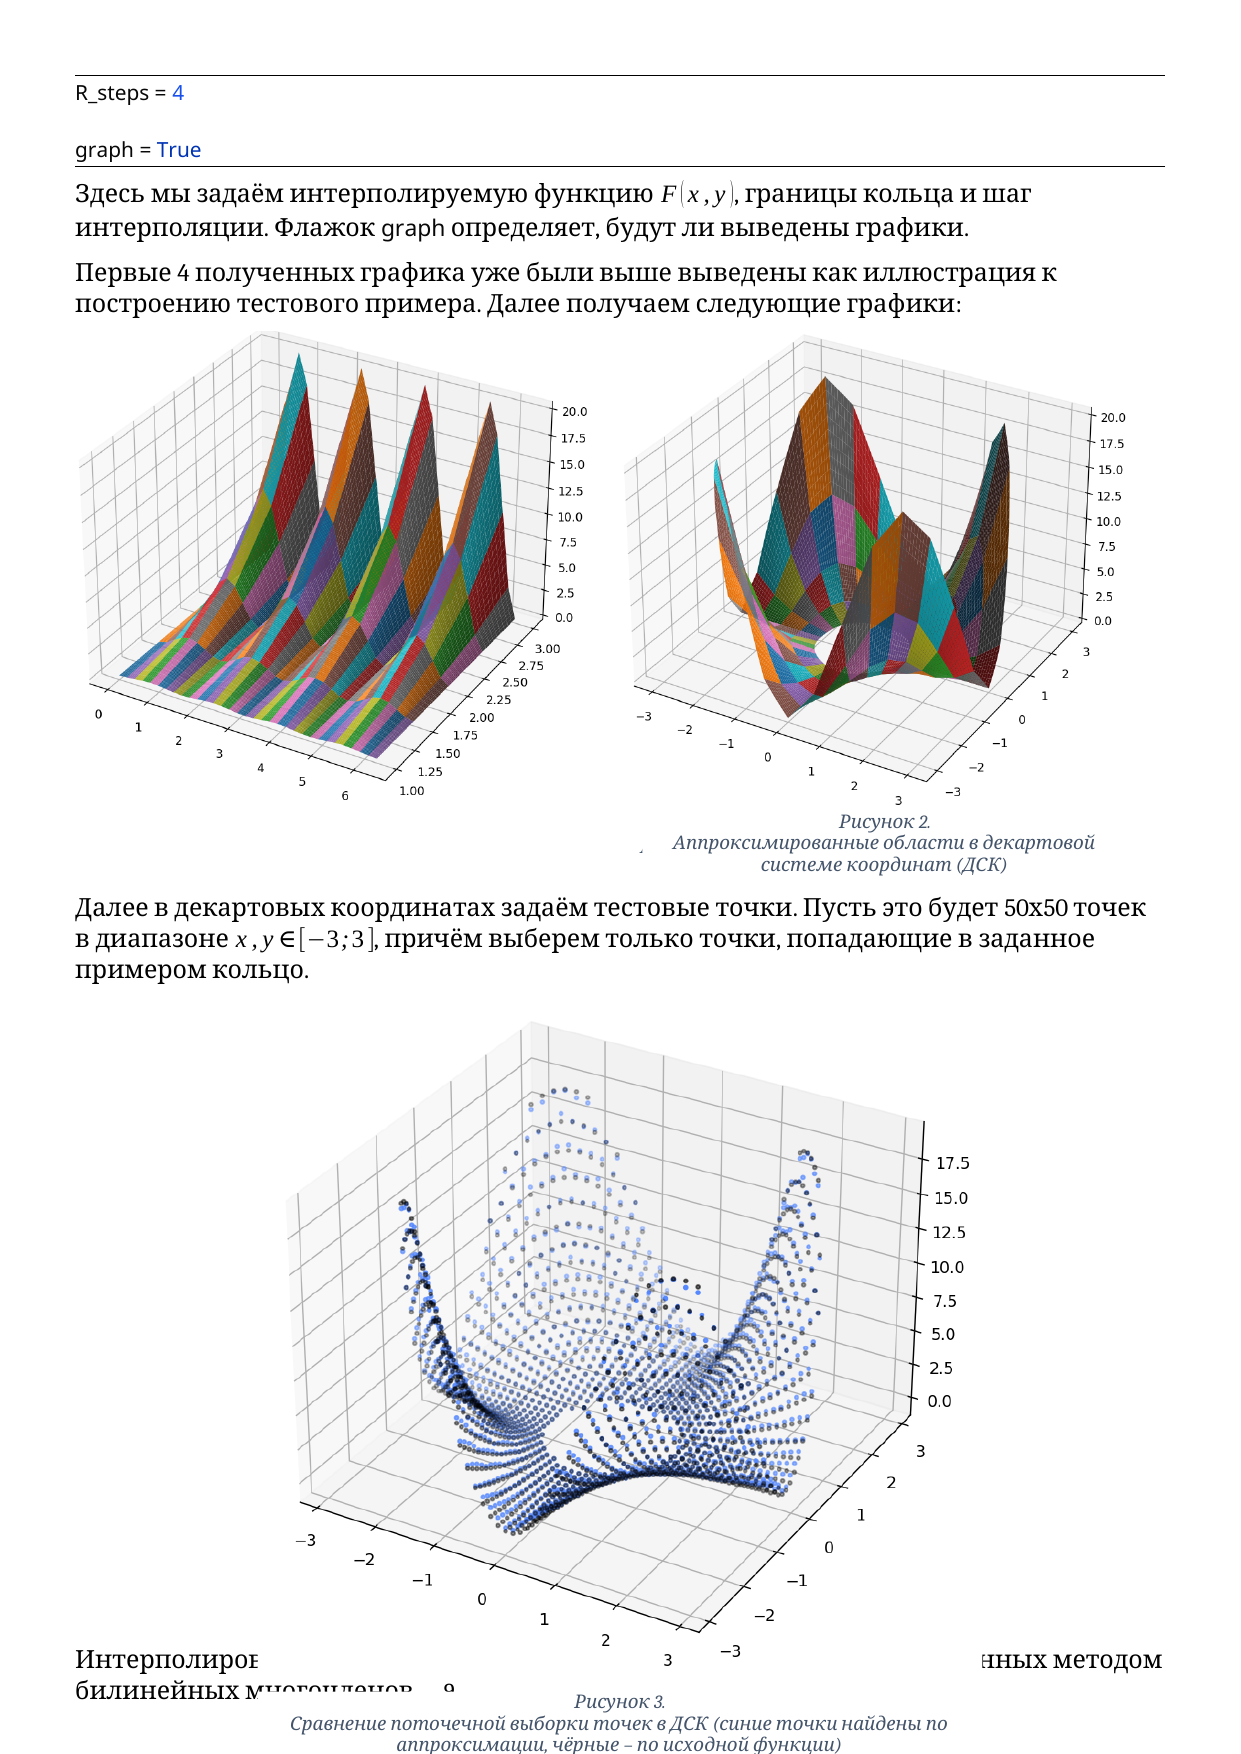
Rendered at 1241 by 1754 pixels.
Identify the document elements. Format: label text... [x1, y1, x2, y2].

picture [595, 323, 1140, 808]
picture [257, 1000, 983, 1683]
text Здесь мы задаём интерполируемую функцию , границы кольца и шаг интерполяции. Флажок graph определяет, будут ли выведены графики. [75, 179, 1165, 243]
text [75, 76, 1165, 166]
picture [75, 331, 594, 814]
text Первые 4 полученных графика уже были выше выведены как иллюстрация к построению тестового примера. Далее получаем следующие графики: [75, 258, 1165, 318]
